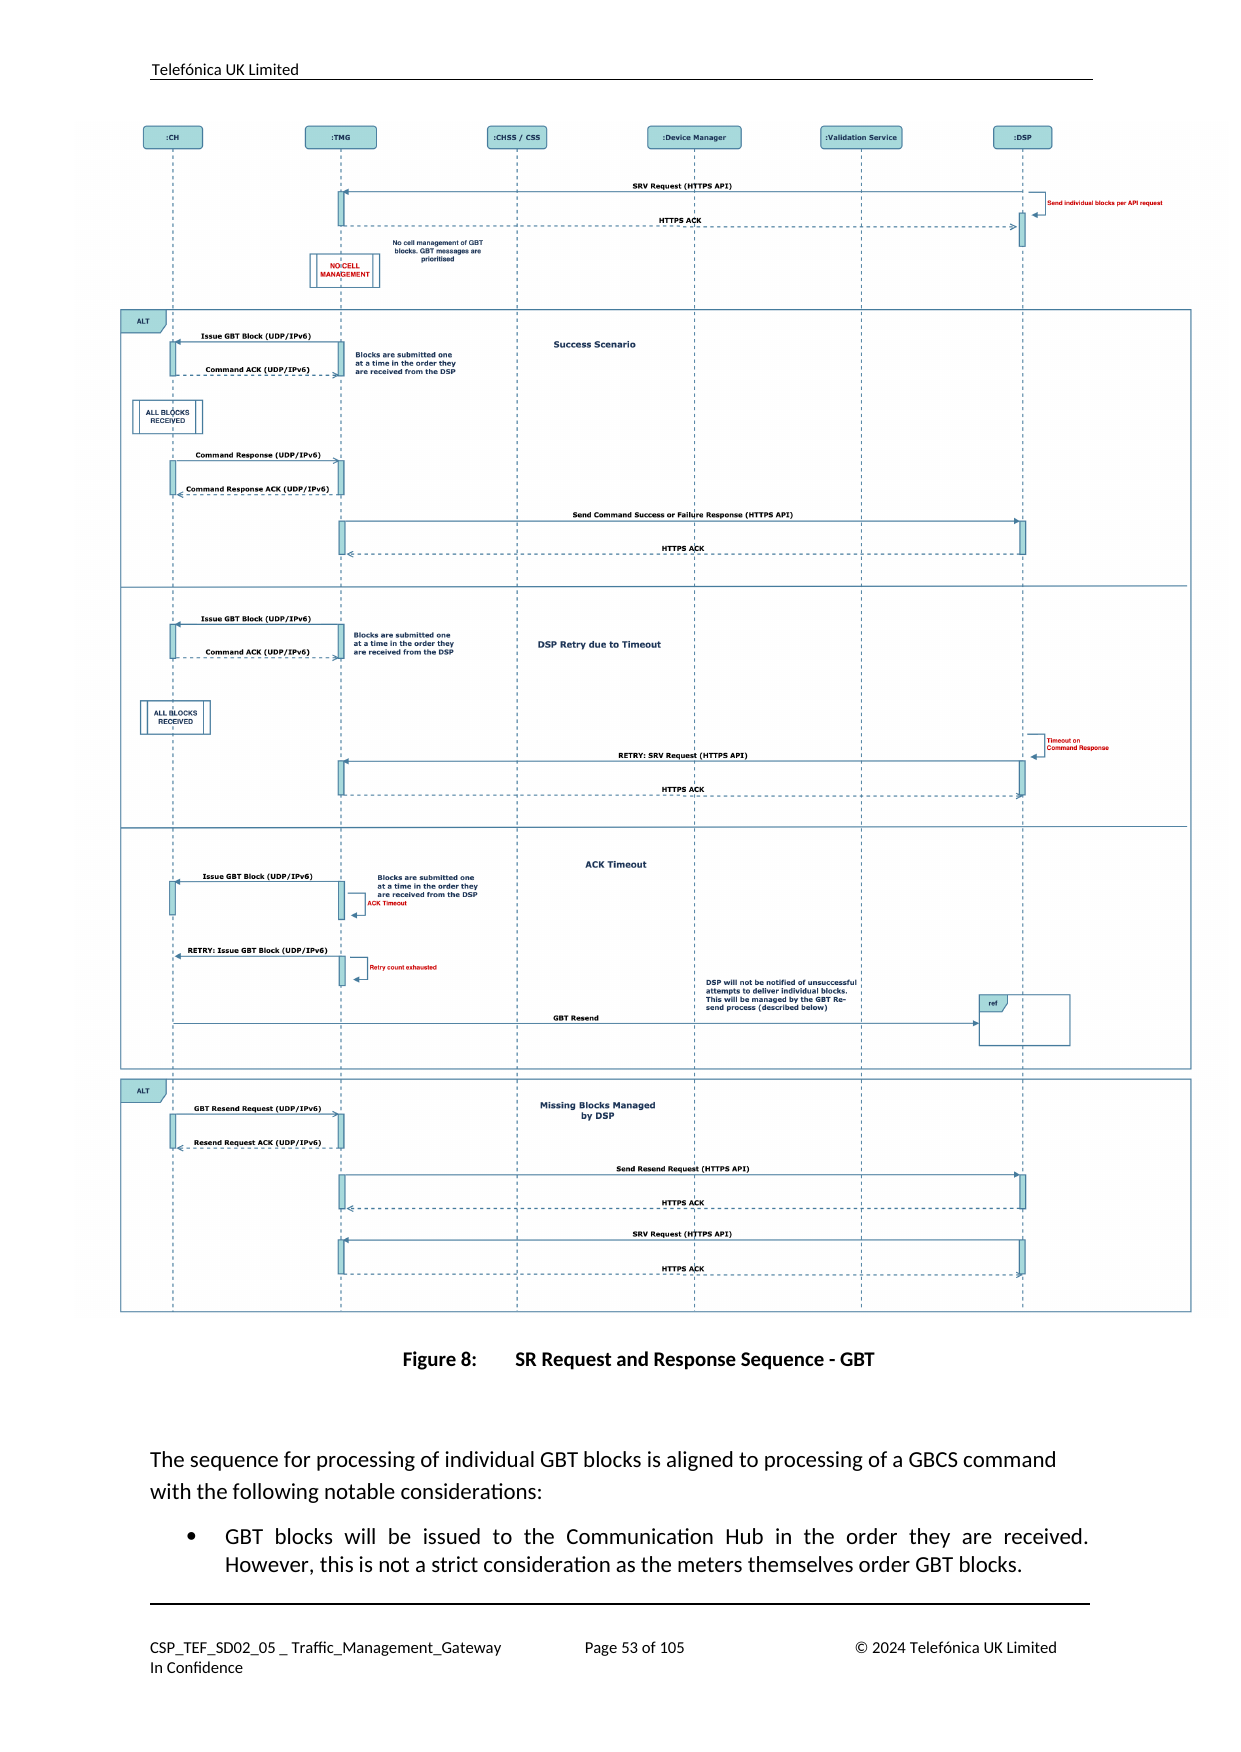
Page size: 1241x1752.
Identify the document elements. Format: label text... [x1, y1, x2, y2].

text The sequence for processing of individual GBT blocks is aligned to processing of a GBCS command with the following notable considerations: [150, 1445, 1090, 1505]
title SR Request and Response Sequence - GBT [187, 1318, 1090, 1372]
text GBT blocks will be issued to the Communication Hub in the order they are received. However, this is not a strict consideration as the meters themselves order GBT blocks. [187, 1522, 1090, 1578]
picture [74, 121, 1229, 1318]
